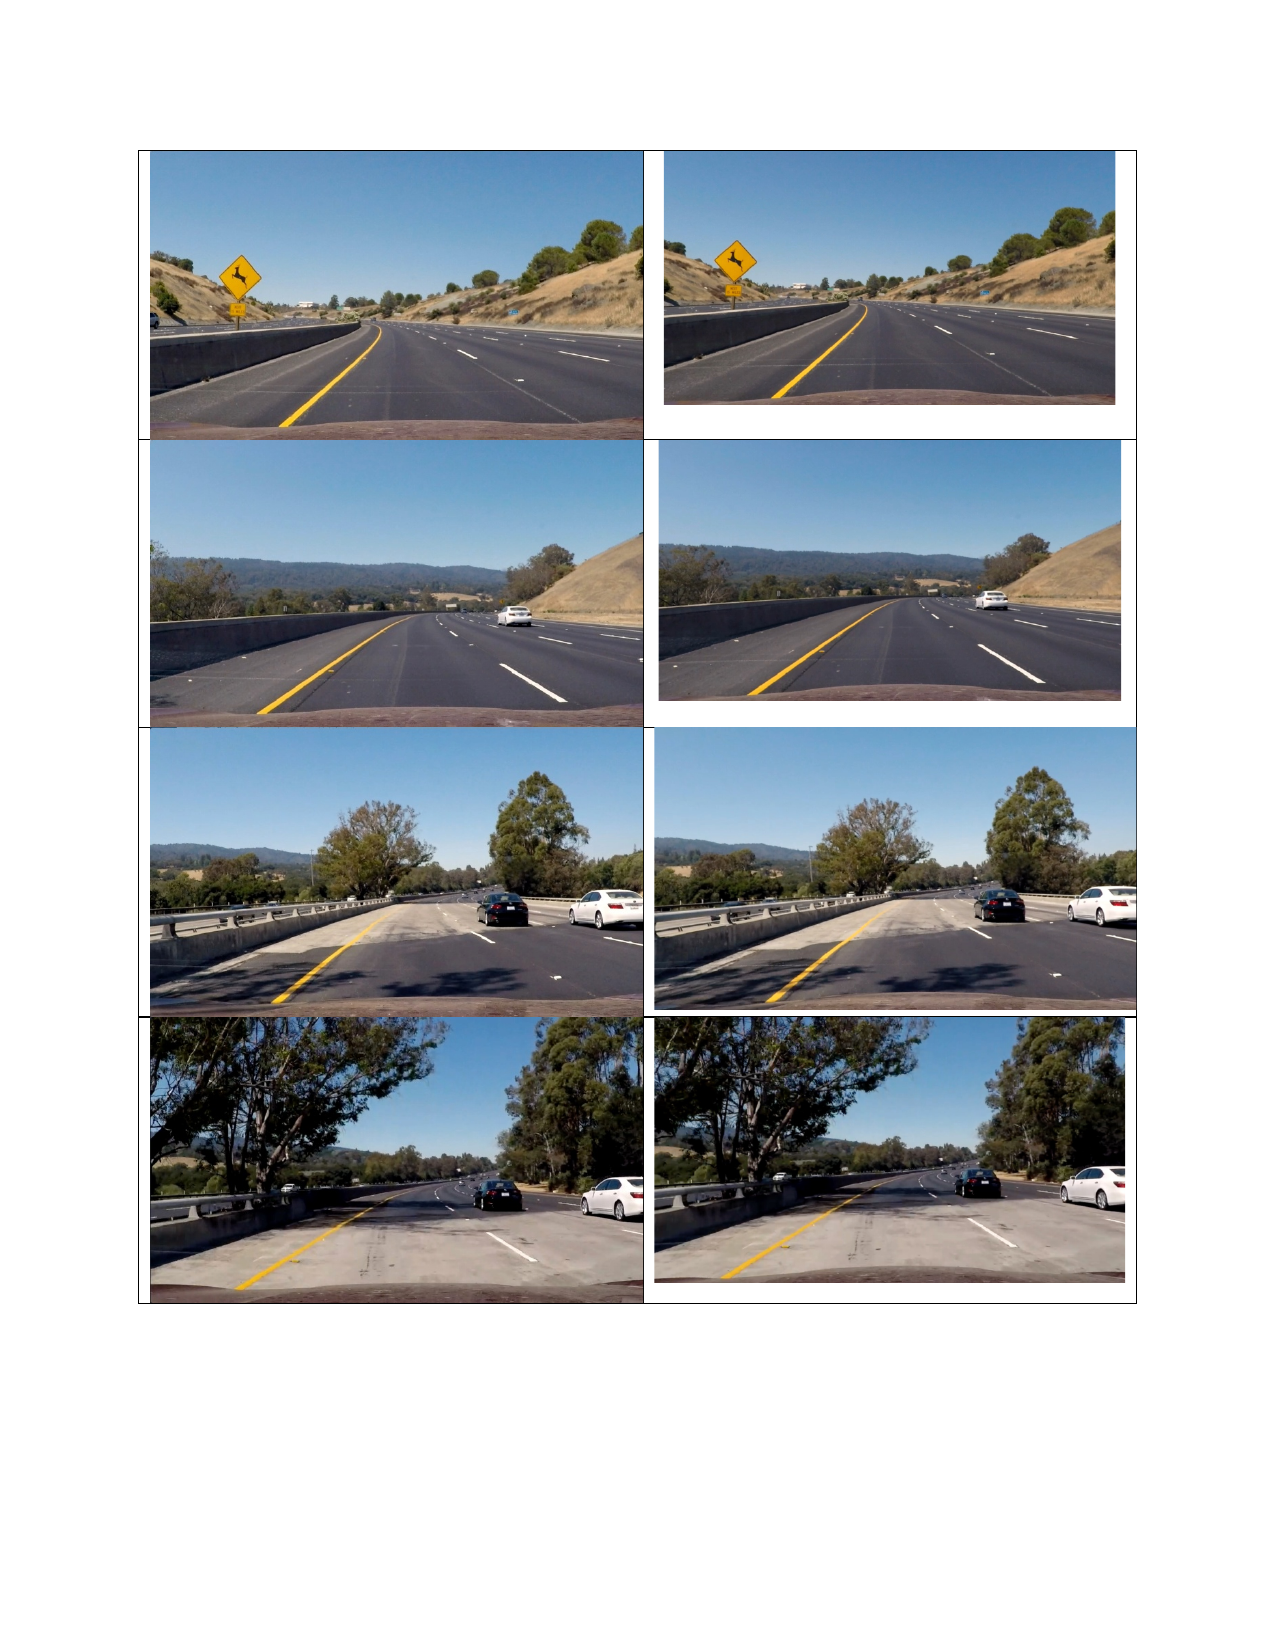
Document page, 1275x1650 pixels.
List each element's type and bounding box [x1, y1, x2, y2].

table_cell [644, 151, 1136, 439]
picture [654, 1017, 1125, 1283]
table_cell [644, 728, 1136, 1016]
table_cell [139, 440, 150, 727]
table_cell [139, 728, 150, 1016]
picture [658, 440, 1122, 701]
picture [150, 151, 644, 1303]
picture [654, 727, 1137, 1010]
table_cell [644, 440, 1136, 727]
table_cell [139, 1018, 150, 1303]
table_cell [644, 1018, 1136, 1303]
picture [663, 151, 1116, 405]
table_cell [139, 151, 150, 439]
